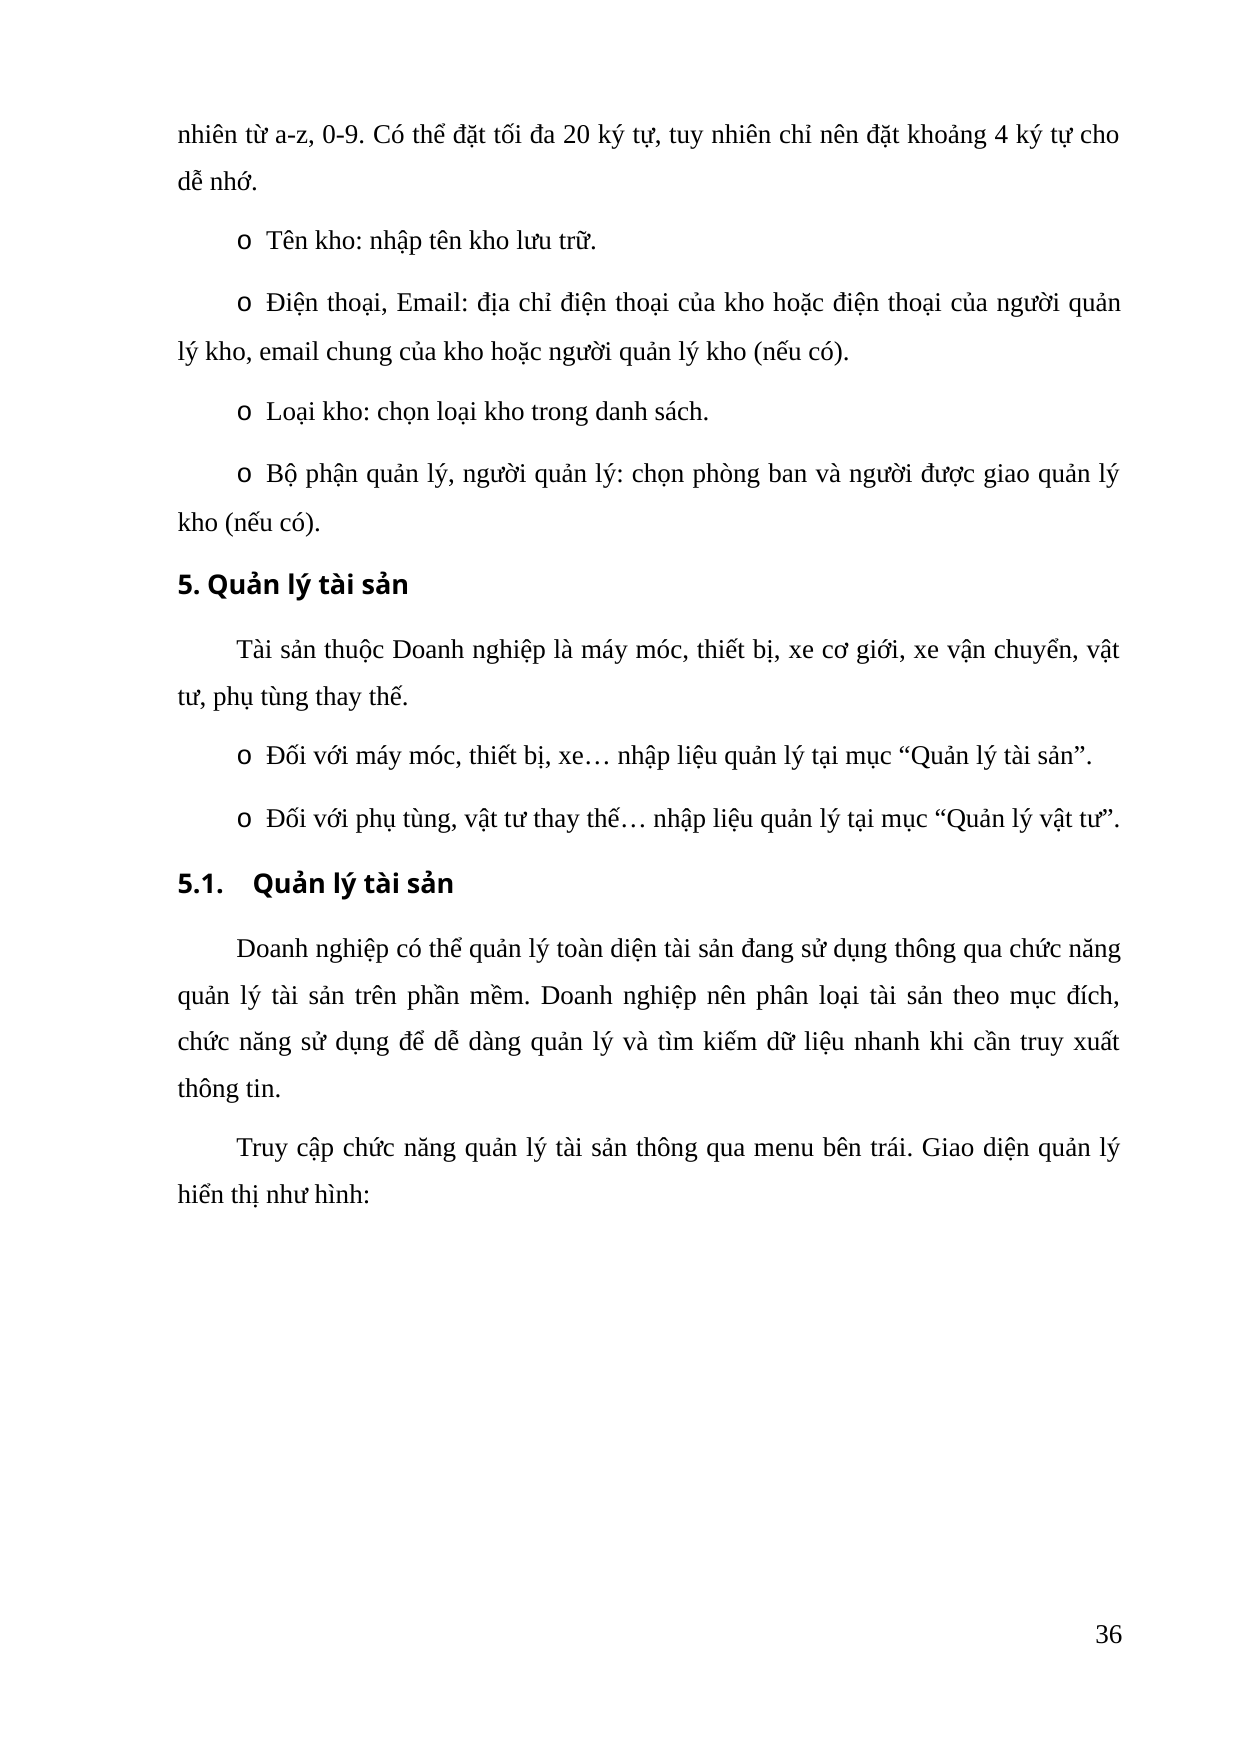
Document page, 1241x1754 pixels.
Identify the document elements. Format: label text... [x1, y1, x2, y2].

list Đối với máy móc, thiết bị, xe… nhập liệu quản lý tại mục “Quản lý tài sản”. [177, 739, 1122, 772]
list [177, 118, 1122, 196]
list Điện thoại, Email: địa chỉ điện thoại của kho hoặc điện thoại của người quản lý kho, email chung của kho hoặc người quản lý kho (nếu có). [177, 287, 1122, 367]
text Truy cập chức năng quản lý tài sản thông qua menu bên trái. Giao diện quản lý hiển thị như hình: [177, 1131, 1122, 1209]
subtitle Quản lý tài sản [177, 864, 1122, 901]
list Loại kho: chọn loại kho trong danh sách. [177, 395, 1122, 428]
text Doanh nghiệp có thể quản lý toàn diện tài sản đang sử dụng thông qua chức năng quản lý tài sản trên phần mềm. Doanh nghiệp nên phân loại tài sản theo mục đích, chức năng sử dụng để dễ dàng quản lý và tìm kiếm dữ liệu nhanh khi cần truy xuất thông tin. [177, 932, 1122, 1103]
subtitle Quản lý tài sản [177, 565, 1122, 602]
list Tên kho: nhập tên kho lưu trữ. [177, 224, 1122, 257]
list Đối với phụ tùng, vật tư thay thế… nhập liệu quản lý tại mục “Quản lý vật tư”. [177, 802, 1122, 835]
text Tài sản thuộc Doanh nghiệp là máy móc, thiết bị, xe cơ giới, xe vận chuyển, vật tư, phụ tùng thay thế. [177, 633, 1122, 711]
list Bộ phận quản lý, người quản lý: chọn phòng ban và người được giao quản lý kho (nếu có). [177, 457, 1122, 537]
